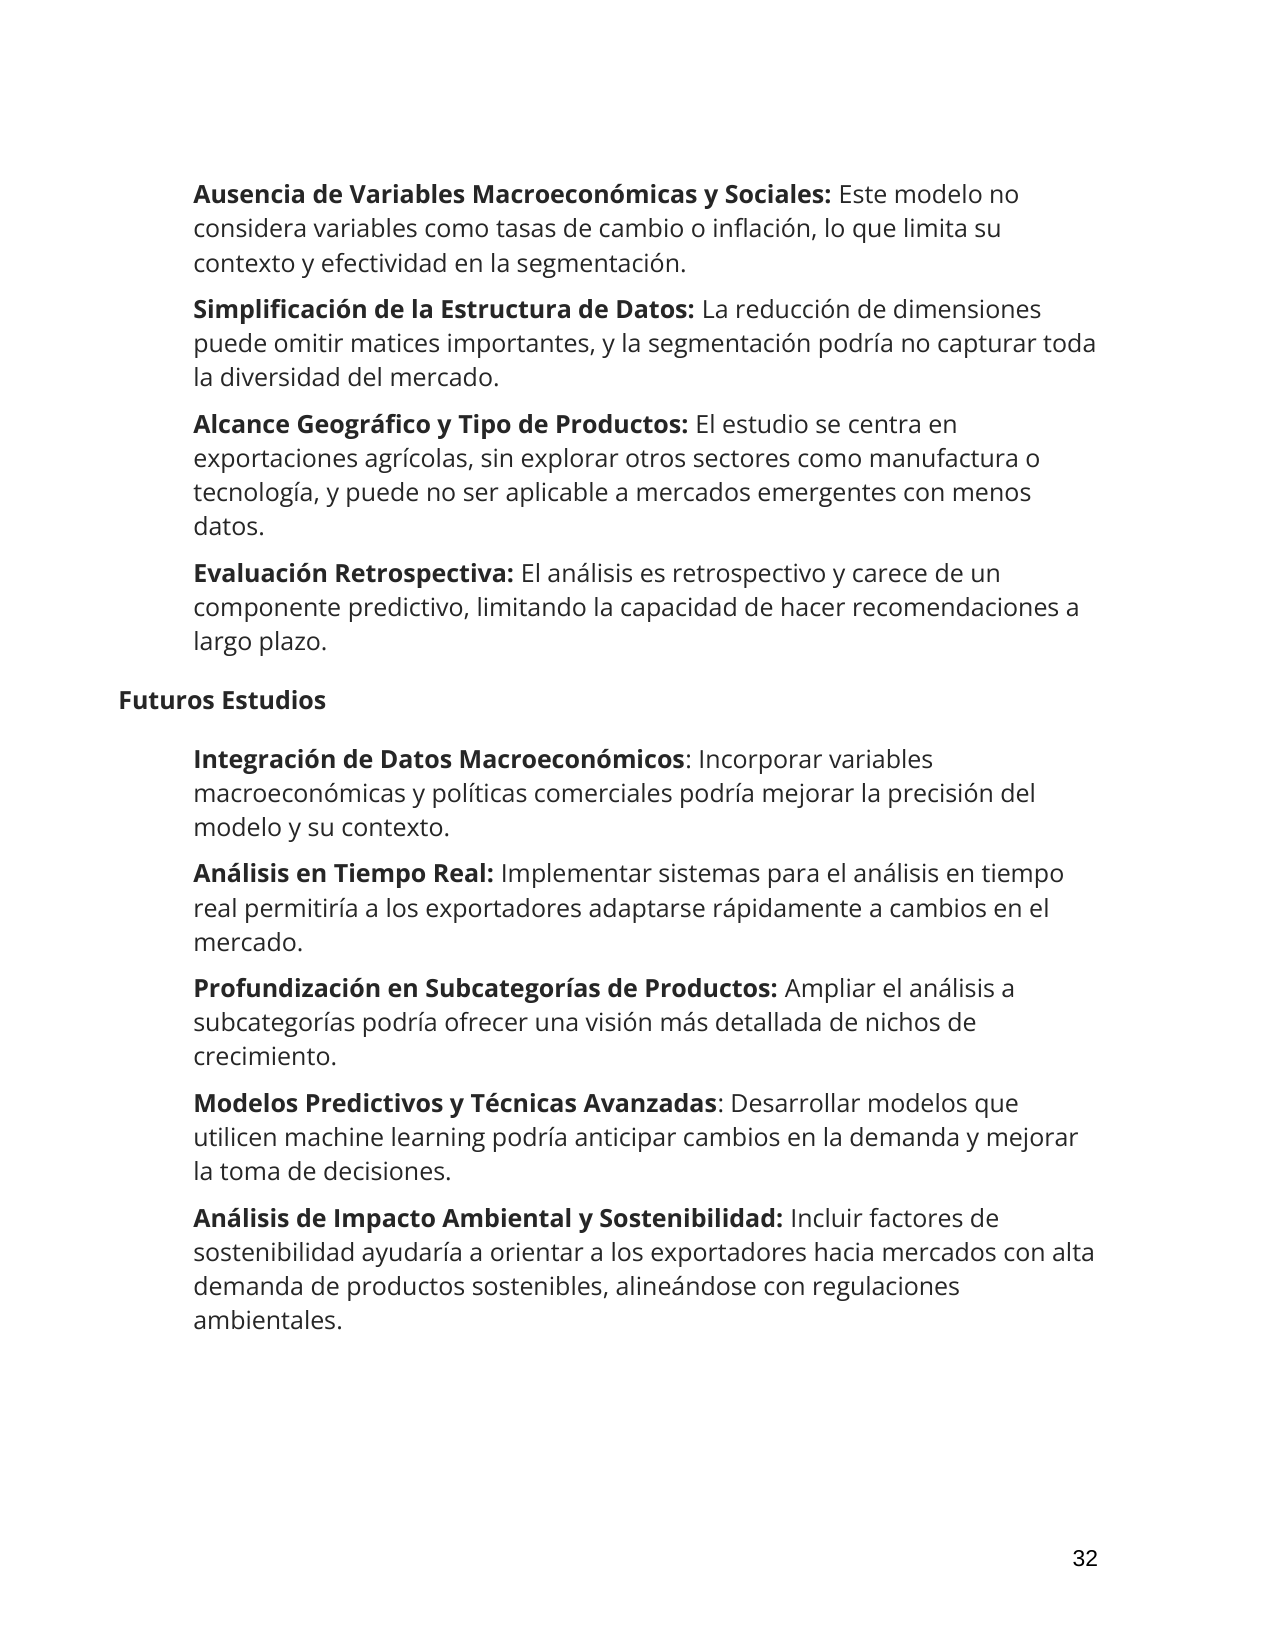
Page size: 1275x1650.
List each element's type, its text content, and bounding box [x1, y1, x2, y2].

text Evaluación Retrospectiva: El análisis es retrospectivo y carece de un componente predictivo, limitando la capacidad de hacer recomendaciones a largo plazo. [193, 555, 1098, 657]
text Profundización en Subcategorías de Productos: Ampliar el análisis a subcategorías podría ofrecer una visión más detallada de nichos de crecimiento. [193, 971, 1098, 1073]
text Alcance Geográfico y Tipo de Productos: El estudio se centra en exportaciones agrícolas, sin explorar otros sectores como manufactura o tecnología, y puede no ser aplicable a mercados emergentes con menos datos. [193, 406, 1098, 543]
text Análisis de Impacto Ambiental y Sostenibilidad: Incluir factores de sostenibilidad ayudaría a orientar a los exportadores hacia mercados con alta demanda de productos sostenibles, alineándose con regulaciones ambientales. [193, 1200, 1098, 1336]
text Ausencia de Variables Macroeconómicas y Sociales: Este modelo no considera variables como tasas de cambio o inflación, lo que limita su contexto y efectividad en la segmentación. [193, 177, 1098, 279]
text Integración de Datos Macroeconómicos: Incorporar variables macroeconómicas y políticas comerciales podría mejorar la precisión del modelo y su contexto. [193, 741, 1098, 844]
text Modelos Predictivos y Técnicas Avanzadas: Desarrollar modelos que utilicen machine learning podría anticipar cambios en la demanda y mejorar la toma de decisiones. [193, 1086, 1098, 1188]
text Análisis en Tiempo Real: Implementar sistemas para el análisis en tiempo real permitiría a los exportadores adaptarse rápidamente a cambios en el mercado. [193, 856, 1098, 958]
subtitle Futuros Estudios [118, 682, 1098, 716]
text Simplificación de la Estructura de Datos: La reducción de dimensiones puede omitir matices importantes, y la segmentación podría no capturar toda la diversidad del mercado. [193, 292, 1098, 394]
